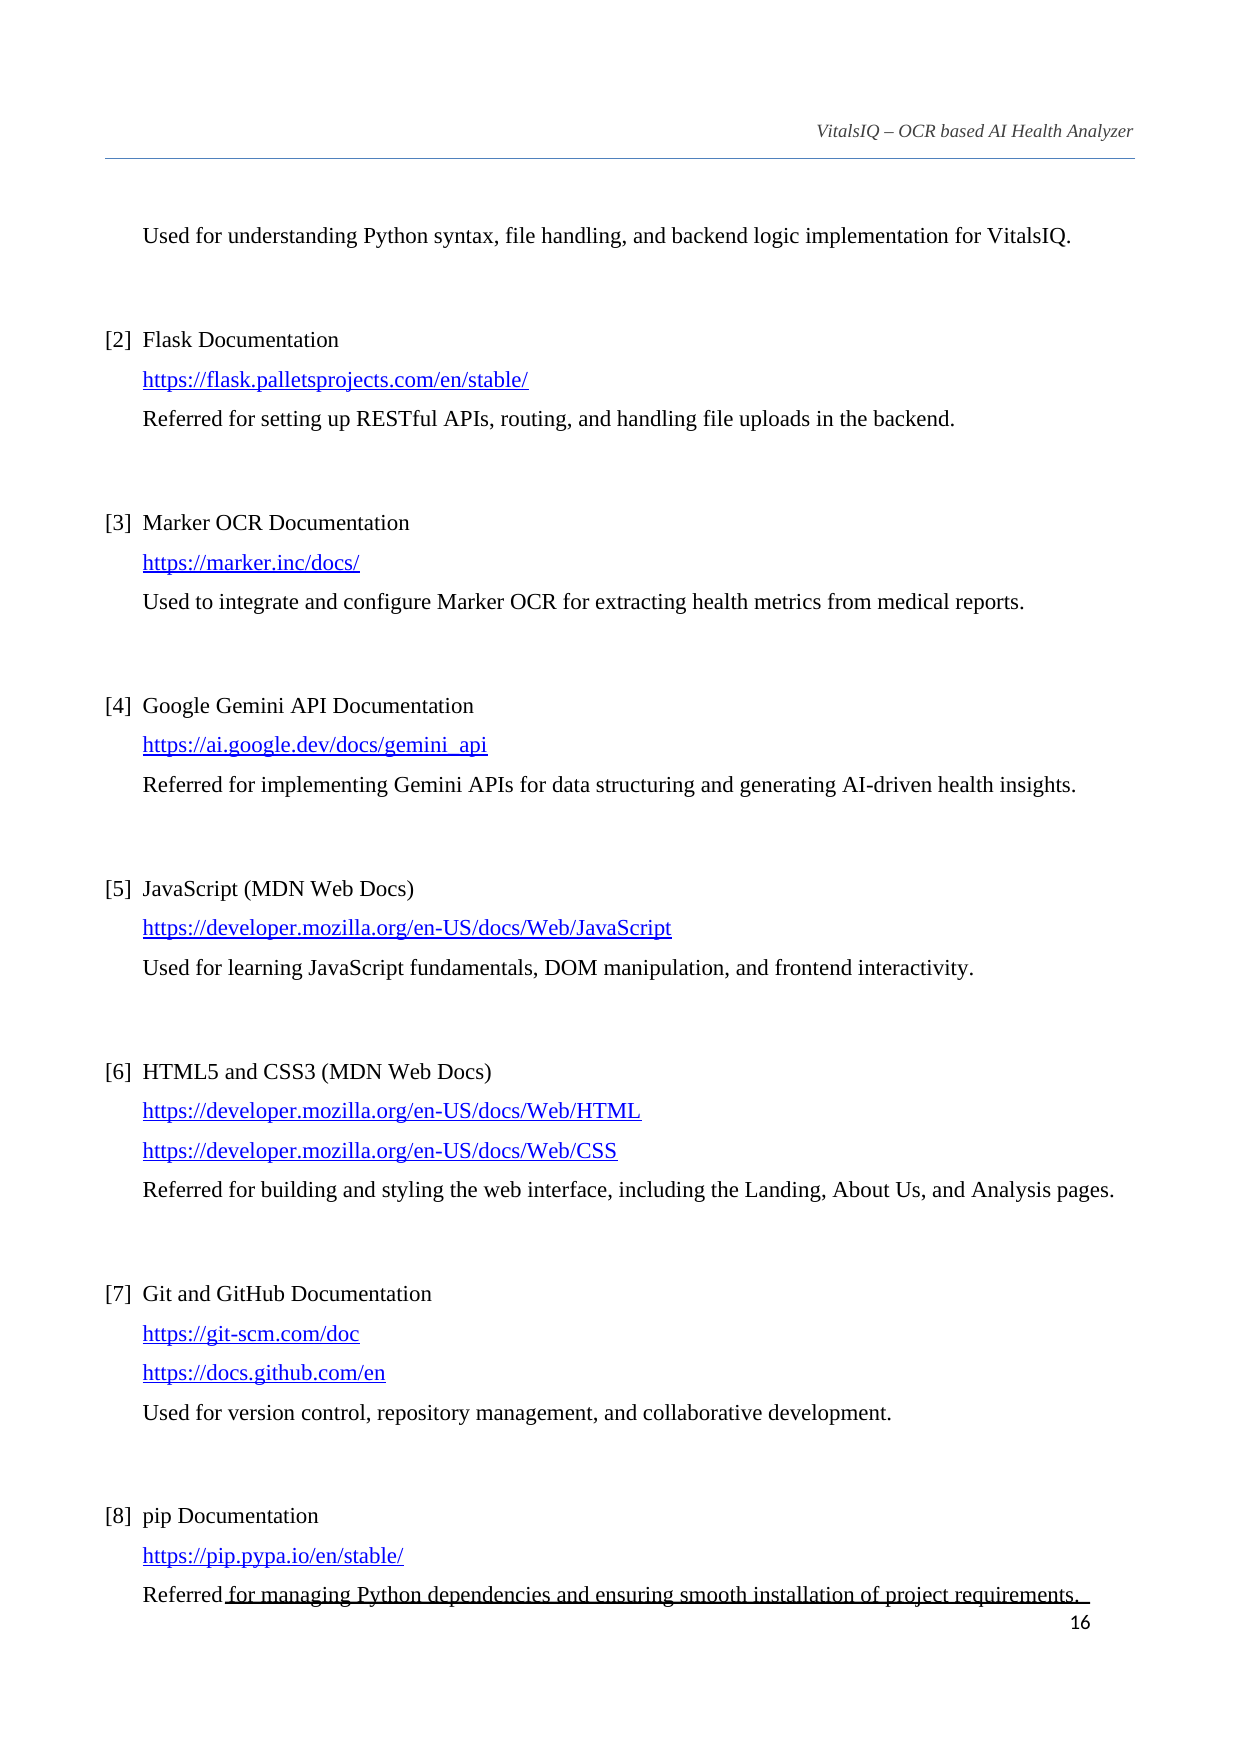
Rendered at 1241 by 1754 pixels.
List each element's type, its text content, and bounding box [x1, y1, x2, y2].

list Marker OCR Documentation https://marker.inc/docs/ Used to integrate and configure Marker OCR for extracting health metrics from medical reports. [105, 509, 1135, 614]
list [105, 222, 1135, 248]
list HTML5 and CSS3 (MDN Web Docs) https://developer.mozilla.org/en-US/docs/Web/HTML https://developer.mozilla.org/en-US/docs/Web/CSS Referred for building and styling the web interface, including the Landing, About Us, and Analysis pages. [105, 1058, 1135, 1203]
list pip Documentation https://pip.pypa.io/en/stable/ Referred for managing Python dependencies and ensuring smooth installation of project requirements. [105, 1503, 1135, 1608]
list Google Gemini API Documentation https://ai.google.dev/docs/gemini_api Referred for implementing Gemini APIs for data structuring and generating AI-driven health insights. [105, 692, 1135, 797]
list Git and GitHub Documentation https://git-scm.com/doc https://docs.github.com/en Used for version control, repository management, and collaborative development. [105, 1280, 1135, 1425]
list JavaScript (MDN Web Docs) https://developer.mozilla.org/en-US/docs/Web/JavaScript Used for learning JavaScript fundamentals, DOM manipulation, and frontend interactivity. [105, 875, 1135, 980]
list Flask Documentation https://flask.palletsprojects.com/en/stable/ Referred for setting up RESTful APIs, routing, and handling file uploads in the backend. [105, 326, 1135, 431]
